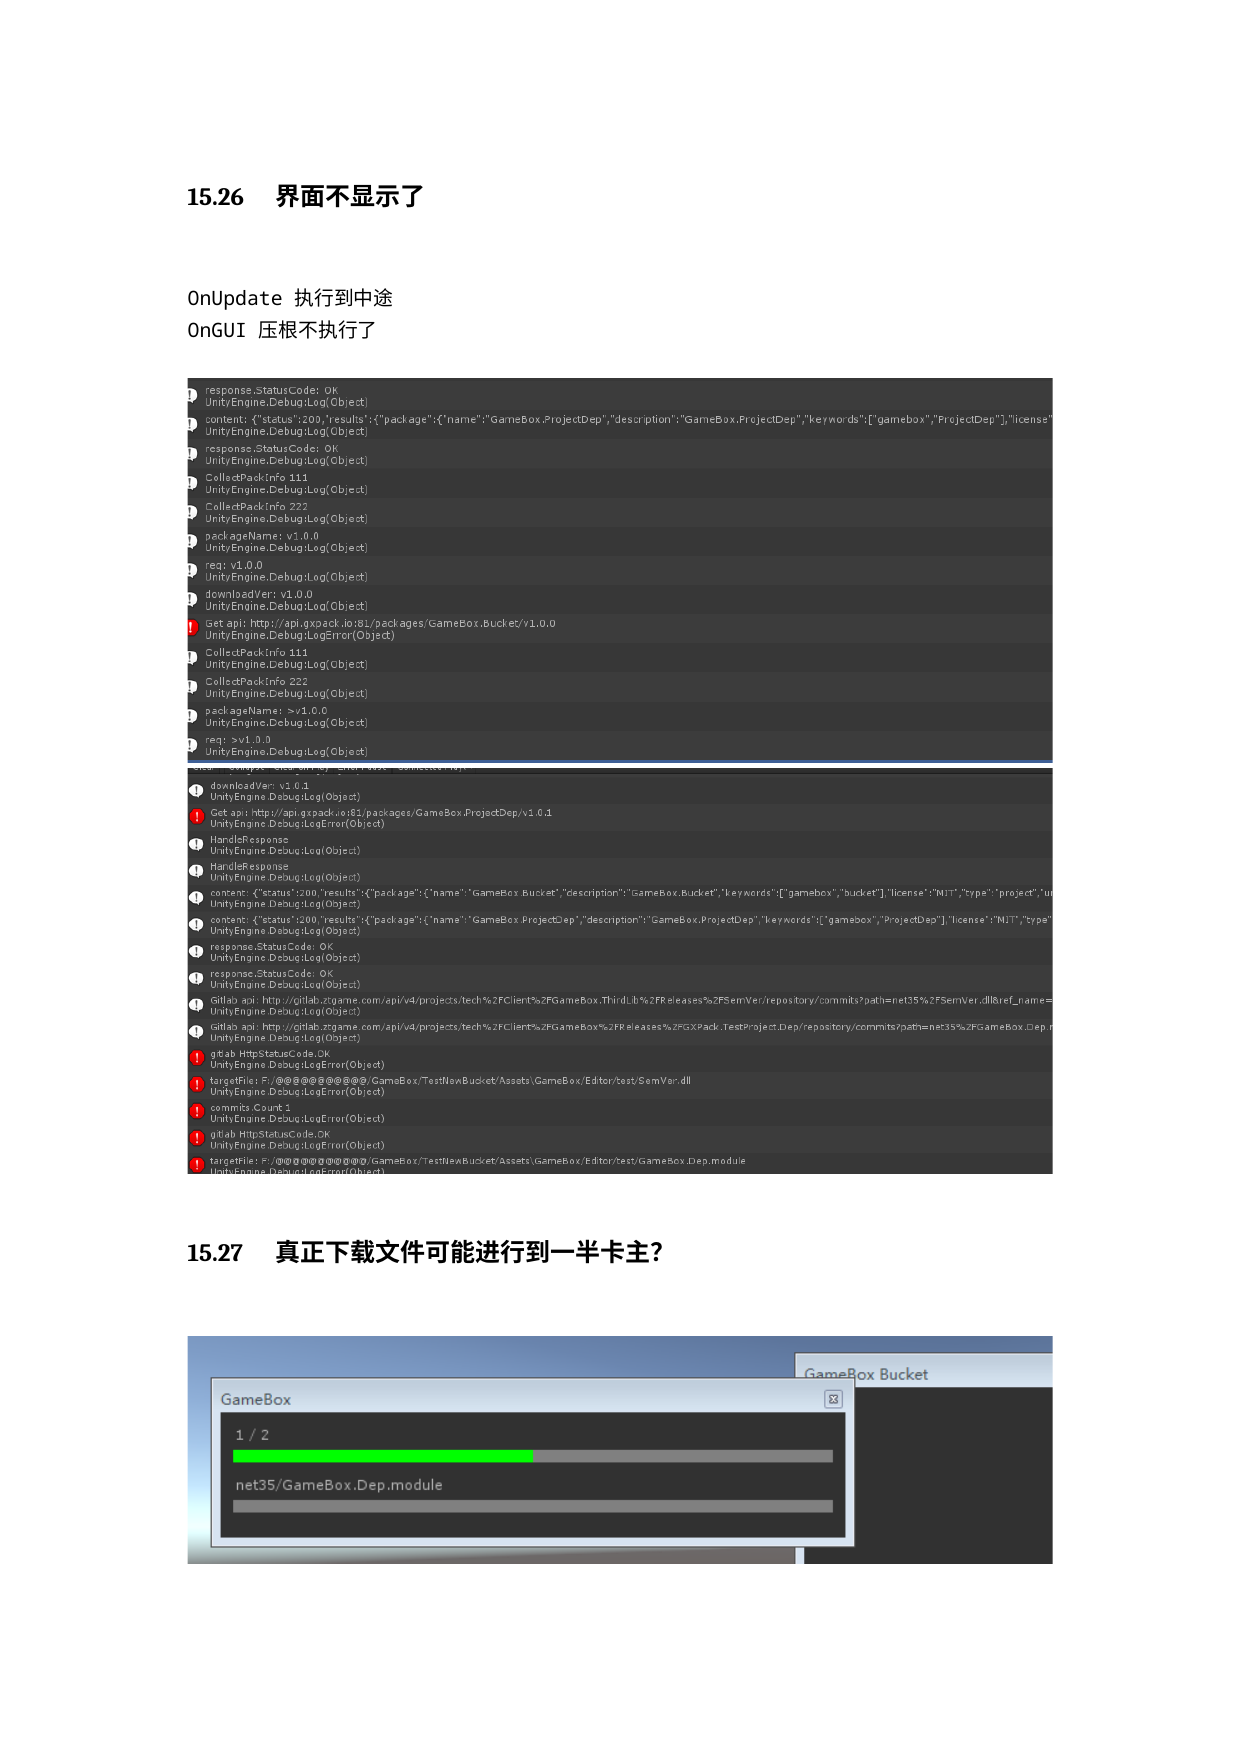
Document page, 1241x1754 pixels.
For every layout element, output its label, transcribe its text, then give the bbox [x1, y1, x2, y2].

picture [187, 768, 1053, 1174]
picture [187, 378, 1053, 763]
picture [187, 1336, 1053, 1564]
text OnGUI 压根不执行了 [187, 313, 1053, 346]
subtitle 界面不显示了 [187, 162, 1053, 227]
subtitle 真正下载文件可能进行到一半卡主？ [187, 1218, 1053, 1283]
text OnUpdate 执行到中途 [187, 281, 1053, 313]
